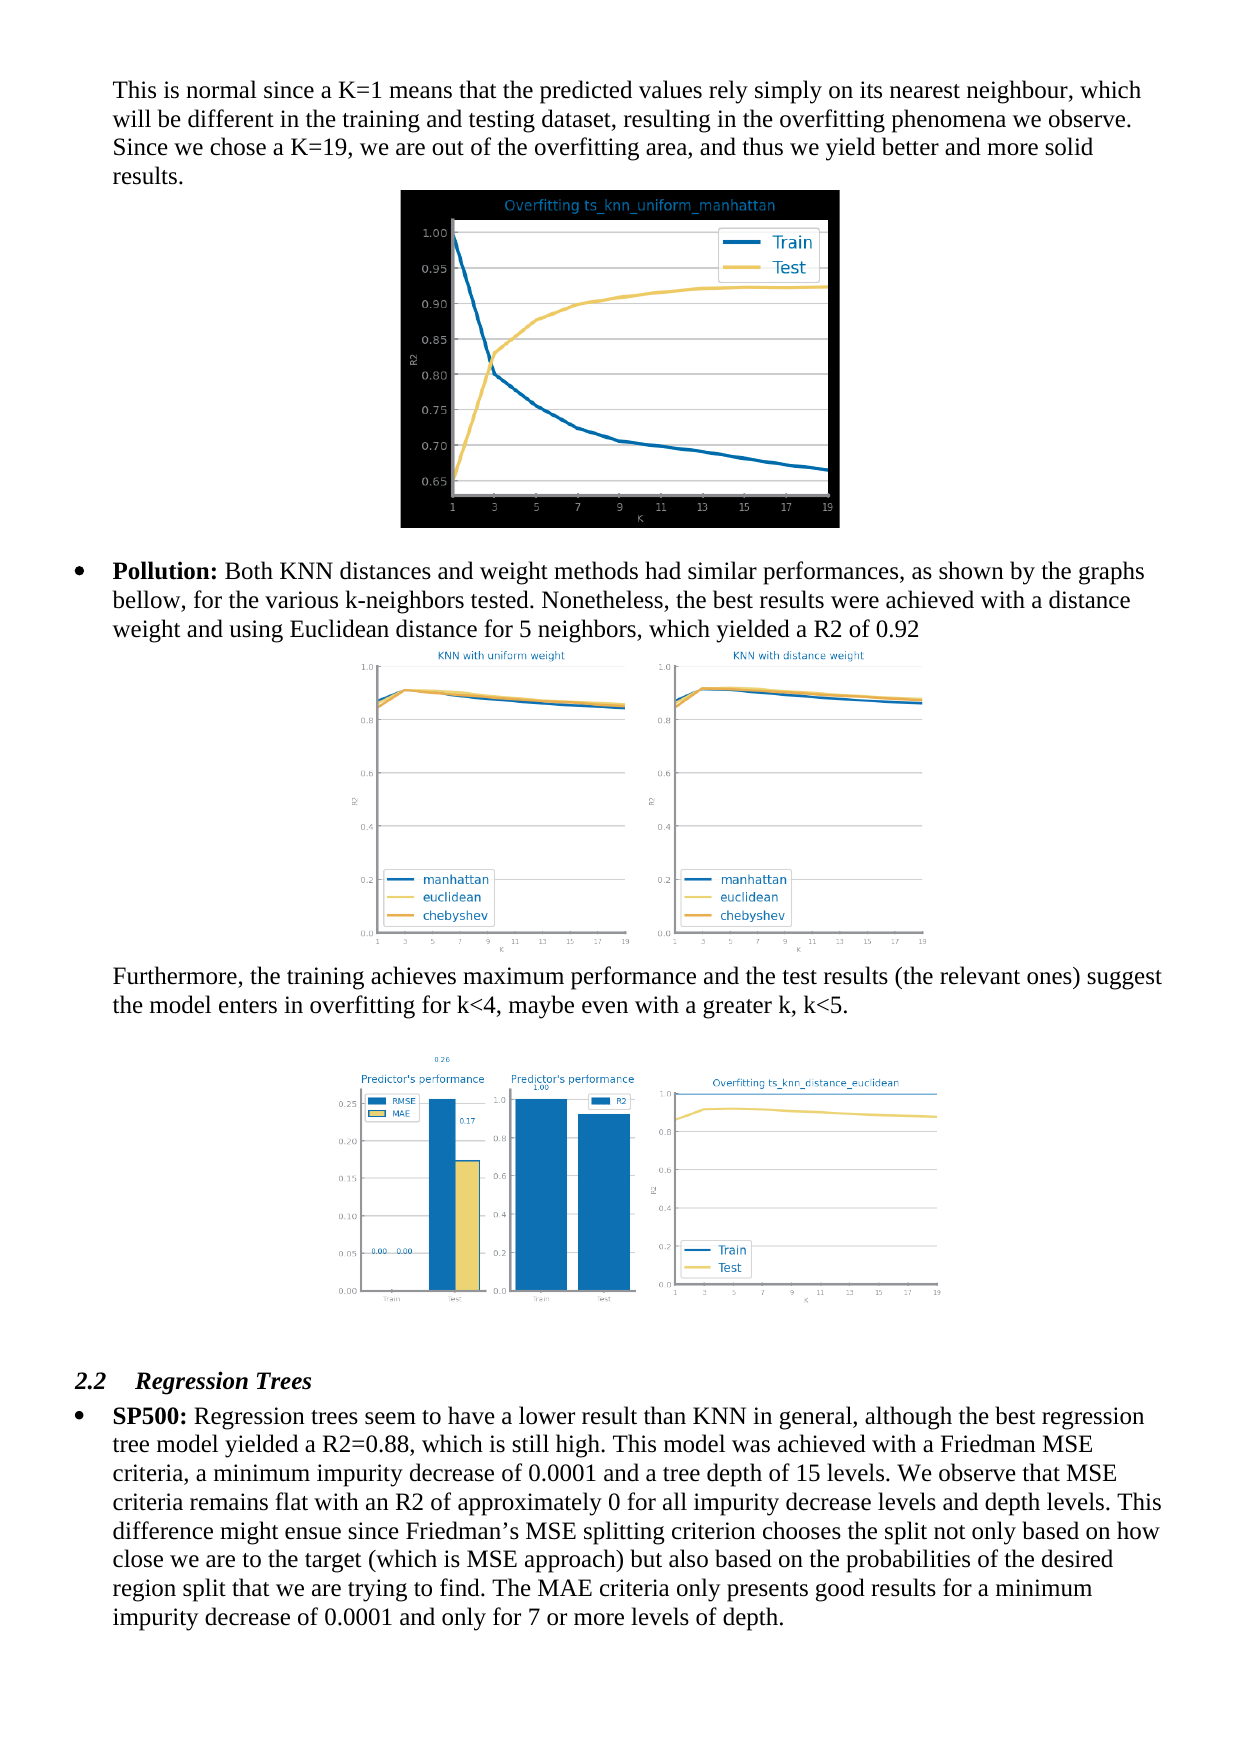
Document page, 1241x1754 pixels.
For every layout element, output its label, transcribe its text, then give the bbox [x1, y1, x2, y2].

list Pollution: Both KNN distances and weight methods had similar performances, as shown by the graphs bellow, for the various k-neighbors tested. Nonetheless, the best results were achieved with a distance weight and using Euclidean distance for 5 neighbors, which yielded a R2 of 0.92 [75, 556, 1165, 642]
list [112, 75, 1165, 190]
subtitle Regression Trees [75, 1366, 1165, 1394]
list Furthermore, the training achieves maximum performance and the test results (the relevant ones) suggest the model enters in overfitting for k<4, maybe even with a greater k, k<5. [112, 961, 1165, 1019]
picture [400, 190, 840, 528]
picture [329, 1047, 949, 1312]
picture [343, 642, 935, 962]
list SP500: Regression trees seem to have a lower result than KNN in general, although the best regression tree model yielded a R2=0.88, which is still high. This model was achieved with a Friedman MSE criteria, a minimum impurity decrease of 0.0001 and a tree depth of 15 levels. We observe that MSE criteria remains flat with an R2 of approximately 0 for all impurity decrease levels and depth levels. This difference might ensue since Friedman’s MSE splitting criterion chooses the split not only based on how close we are to the target (which is MSE approach) but also based on the probabilities of the desired region split that we are trying to find. The MAE criteria only presents good results for a minimum impurity decrease of 0.0001 and only for 7 or more levels of depth. [75, 1401, 1165, 1631]
